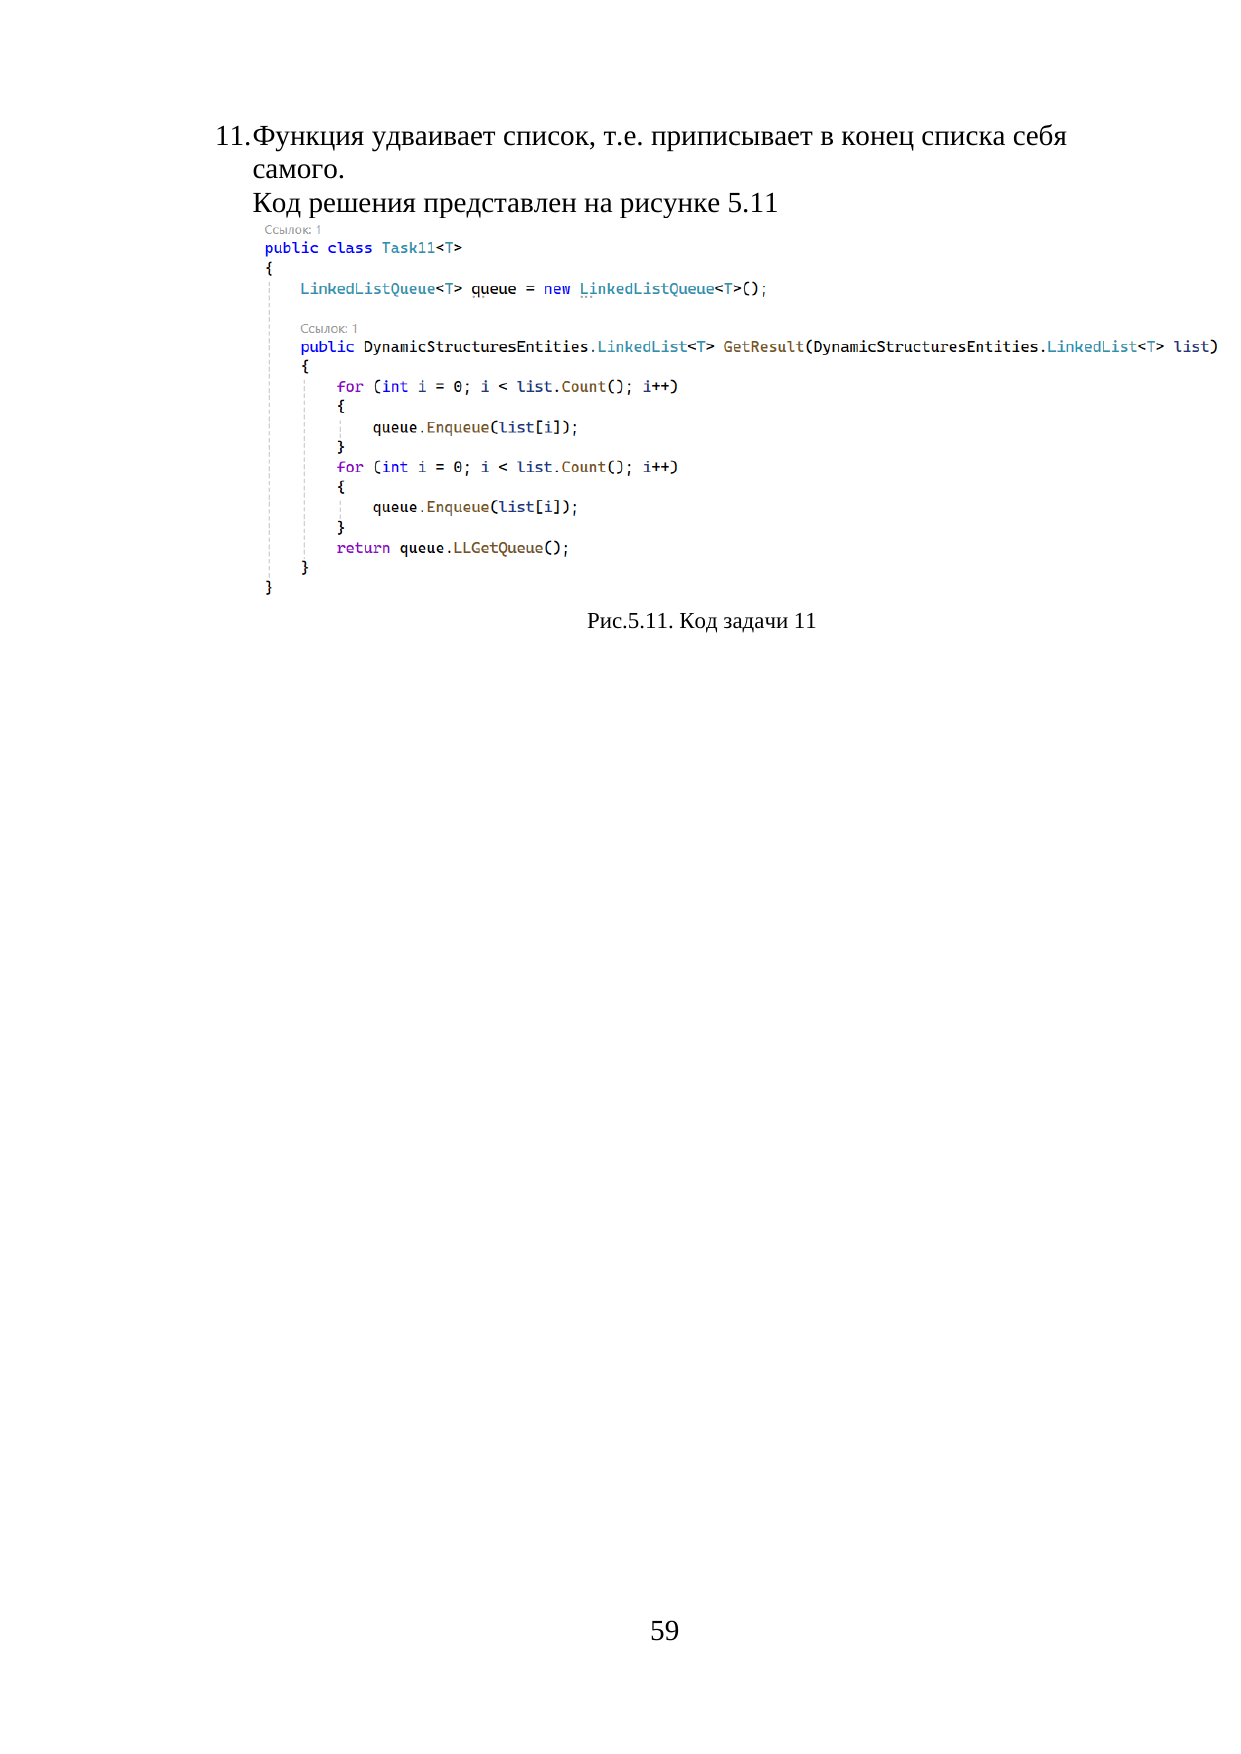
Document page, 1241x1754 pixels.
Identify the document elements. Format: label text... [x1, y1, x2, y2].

list Функция удваивает список, т.е. приписывает в конец списка себя самого. [215, 118, 1152, 185]
picture [252, 218, 1227, 608]
list Рис.5.11. Код задачи 11 [252, 608, 1152, 634]
list Код решения представлен на рисунке 5.11 [252, 185, 1152, 218]
